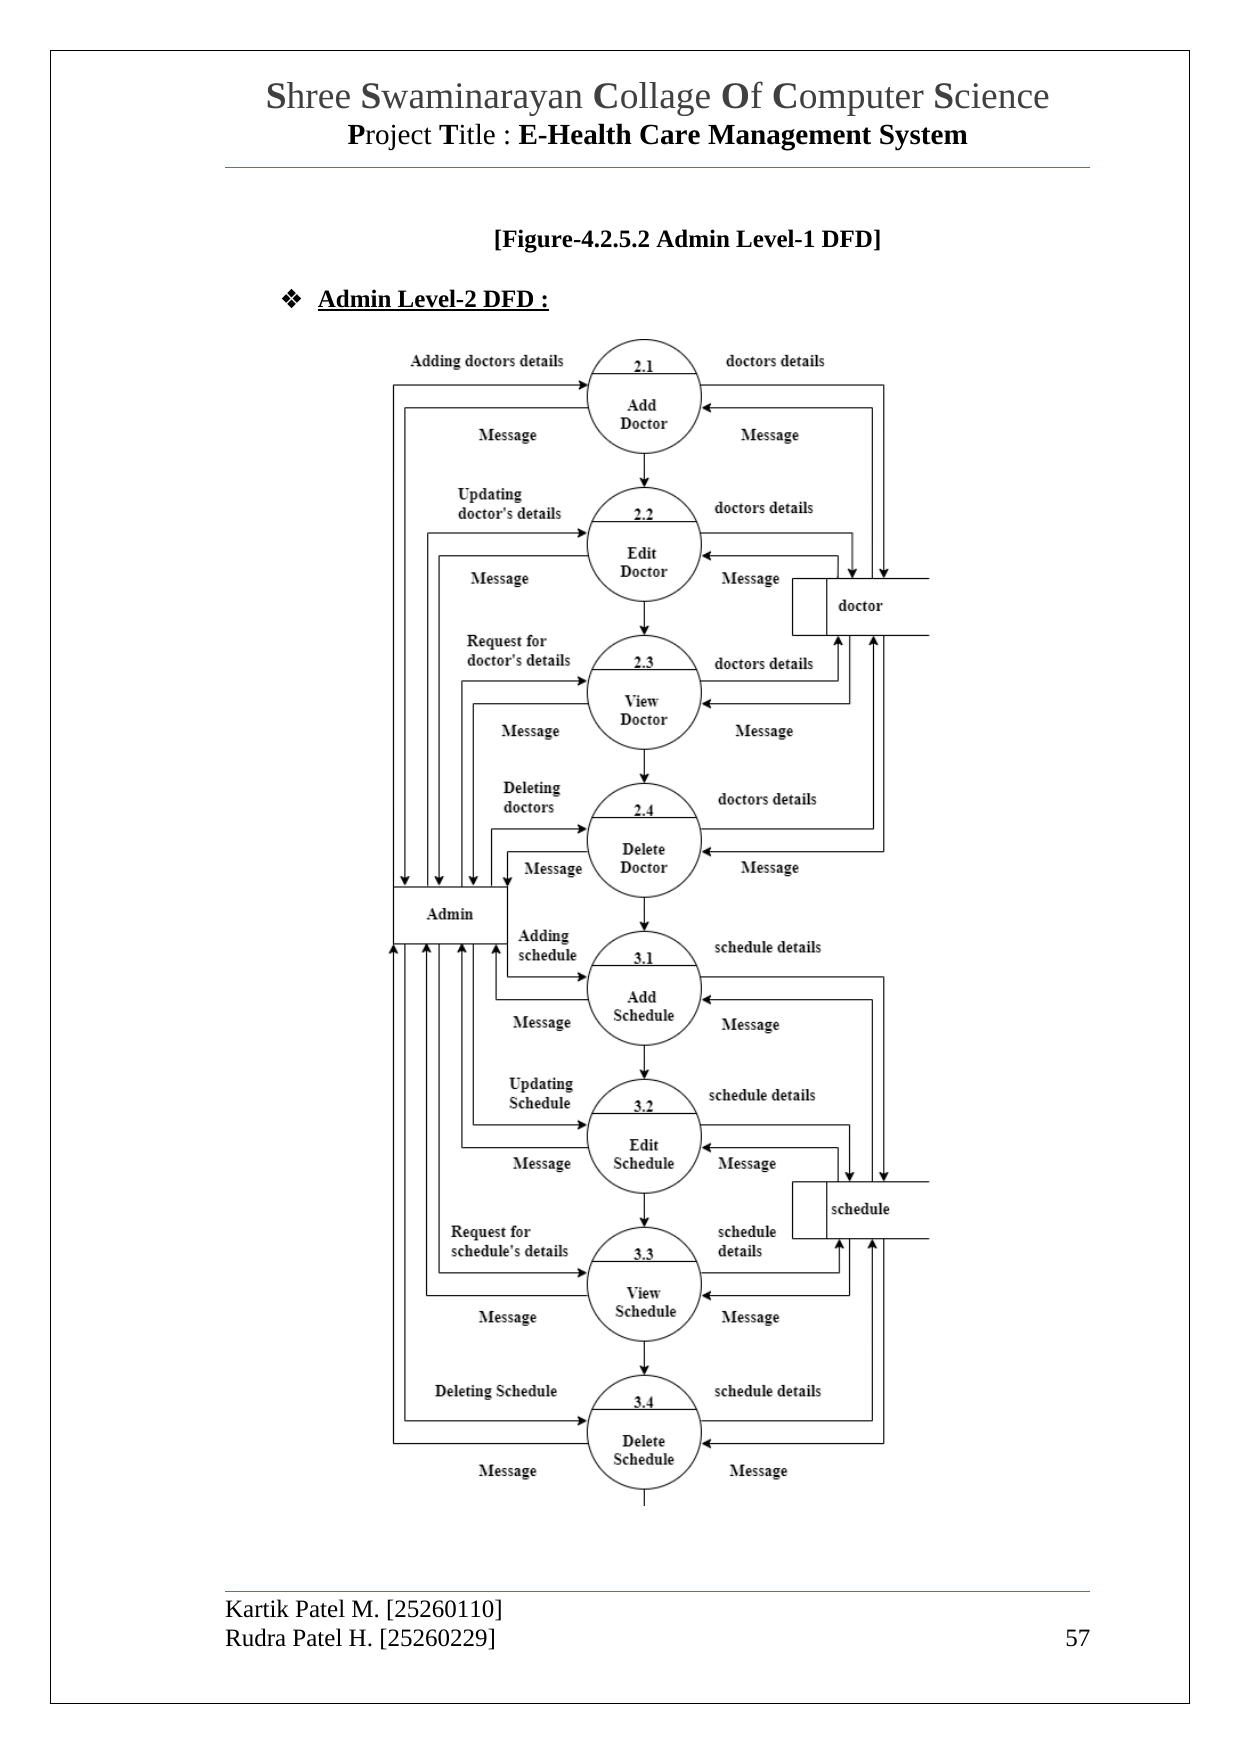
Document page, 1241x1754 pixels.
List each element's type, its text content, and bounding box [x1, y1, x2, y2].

picture [386, 339, 930, 1506]
text [Figure-4.2.5.2 Admin Level-1 DFD] [375, 224, 1090, 253]
list Admin Level-2 DFD : [280, 284, 1090, 313]
